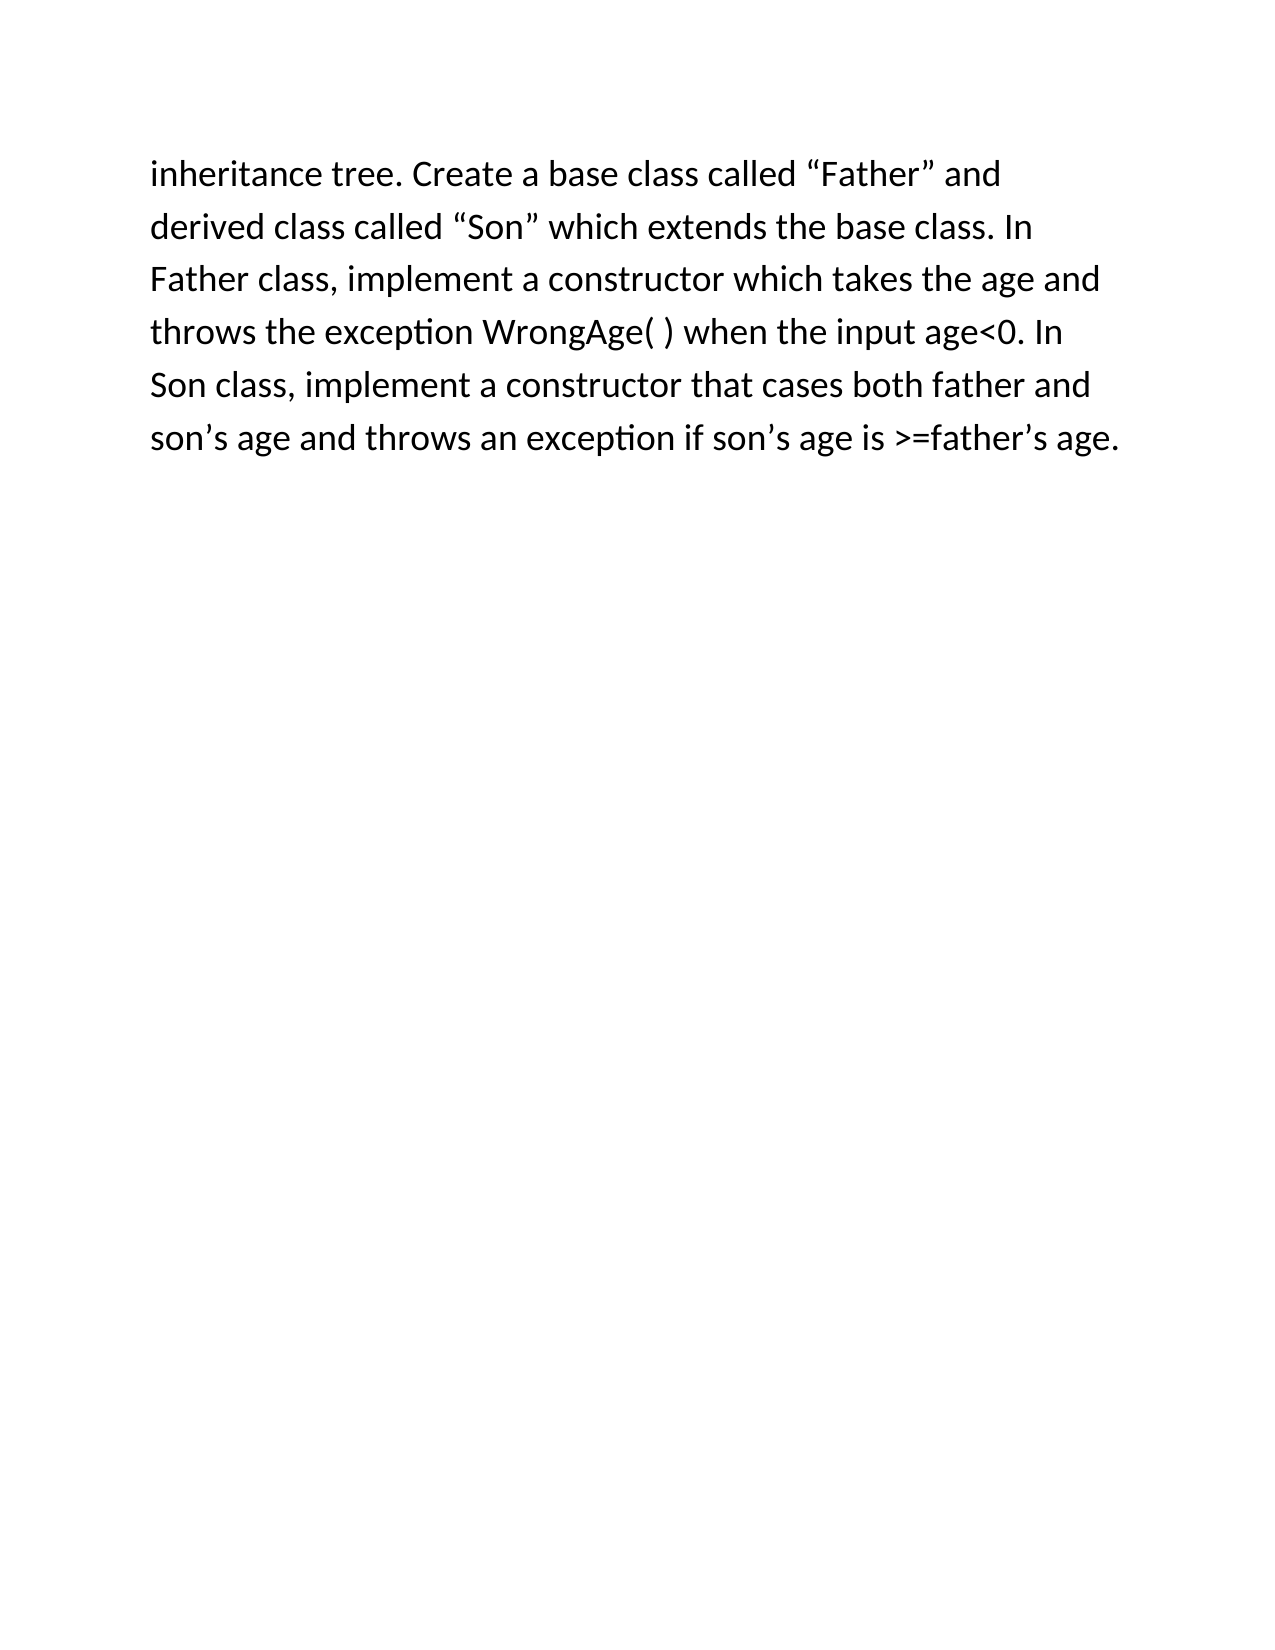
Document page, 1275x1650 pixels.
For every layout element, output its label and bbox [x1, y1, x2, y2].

text [150, 150, 1125, 459]
